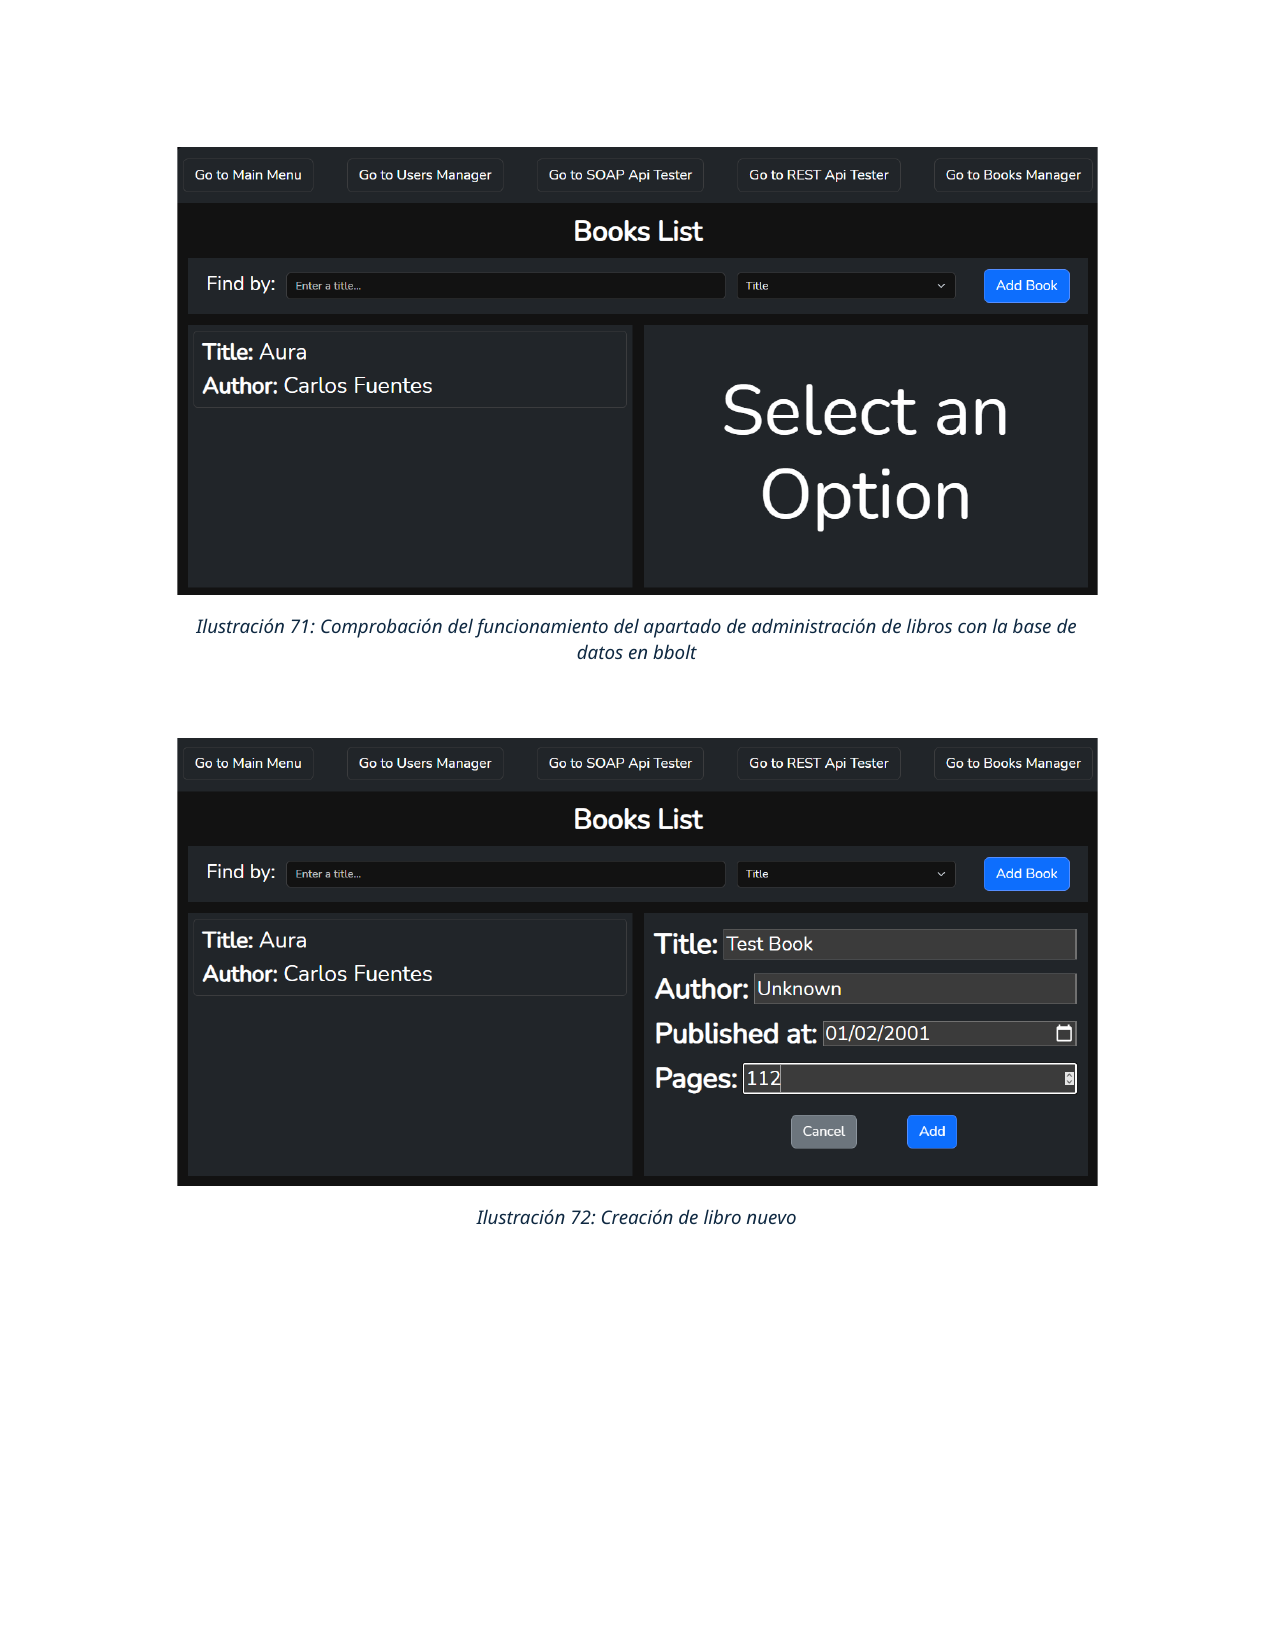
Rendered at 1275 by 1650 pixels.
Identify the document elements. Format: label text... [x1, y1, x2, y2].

picture [177, 738, 1098, 1186]
picture [177, 147, 1098, 595]
